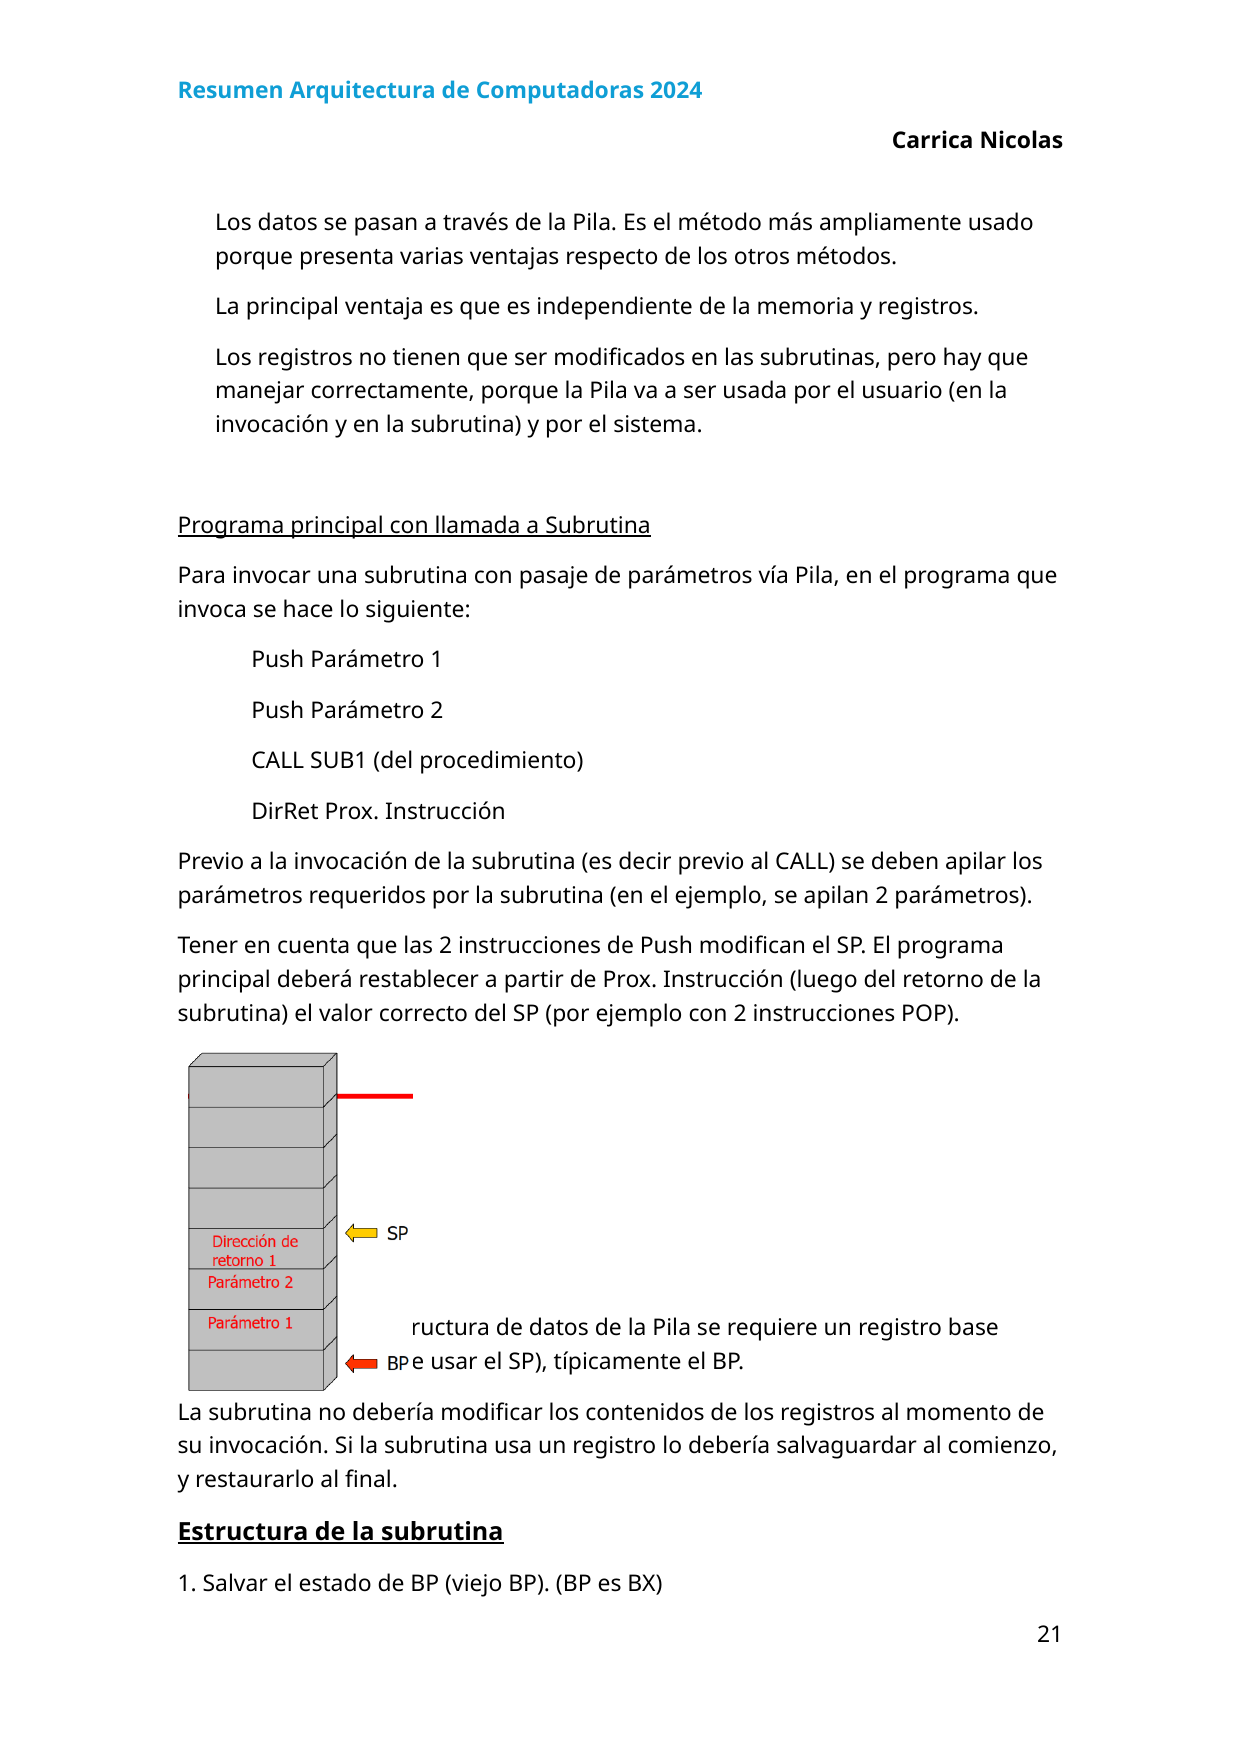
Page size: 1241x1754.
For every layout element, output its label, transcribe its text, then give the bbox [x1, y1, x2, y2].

text Estructura de la subrutina [177, 1513, 1063, 1547]
picture [177, 1048, 413, 1396]
text CALL SUB1 (del procedimiento) [177, 744, 1063, 775]
text Los registros no tienen que ser modificados en las subrutinas, pero hay que manejar correctamente, porque la Pila va a ser usada por el usuario (en la invocación y en la subrutina) y por el sistema. [215, 340, 1063, 439]
text La principal ventaja es que es independiente de la memoria y registros. [215, 290, 1063, 321]
text 1. Salvar el estado de BP (viejo BP). (BP es BX) [177, 1567, 1063, 1598]
text Programa principal con llamada a Subrutina [177, 509, 1063, 540]
text Push Parámetro 1 [177, 643, 1063, 674]
text Para invocar una subrutina con pasaje de parámetros vía Pila, en el programa que invoca se hace lo siguiente: [177, 559, 1063, 624]
text Previo a la invocación de la subrutina (es decir previo al CALL) se deben apilar los parámetros requeridos por la subrutina (en el ejemplo, se apilan 2 parámetros). [177, 845, 1063, 910]
text Para el acceso a la estructura de datos de la Pila se requiere un registro base (dado que no se puede usar el SP), típicamente el BP. [413, 1311, 1063, 1376]
text Los datos se pasan a través de la Pila. Es el método más ampliamente usado porque presenta varias ventajas respecto de los otros métodos. [215, 206, 1063, 271]
text La subrutina no debería modificar los contenidos de los registros al momento de su invocación. Si la subrutina usa un registro lo debería salvaguardar al comienzo, y restaurarlo al final. [177, 1395, 1063, 1494]
text Push Parámetro 2 [177, 694, 1063, 725]
text DirRet Prox. Instrucción [177, 794, 1063, 826]
text Tener en cuenta que las 2 instrucciones de Push modifican el SP. El programa principal deberá restablecer a partir de Prox. Instrucción (luego del retorno de la subrutina) el valor correcto del SP (por ejemplo con 2 instrucciones POP). [177, 929, 1063, 1028]
